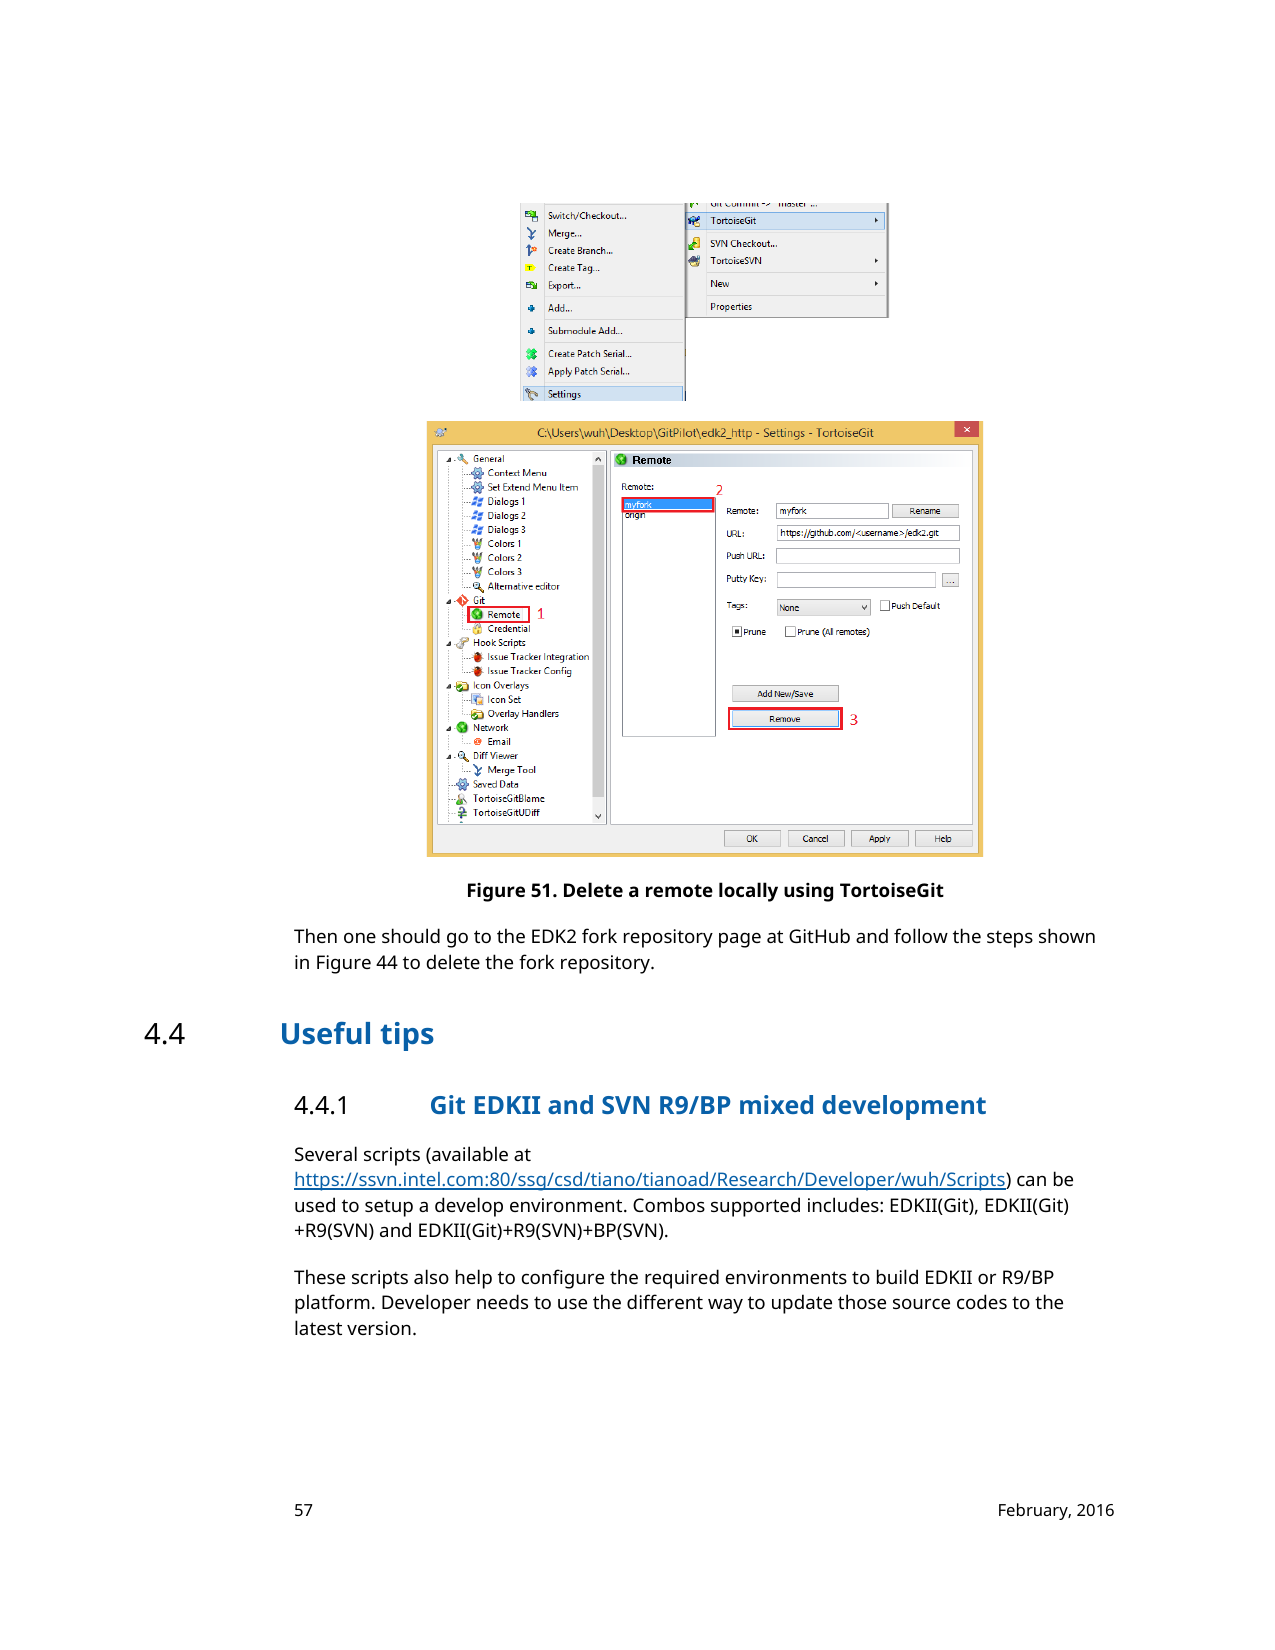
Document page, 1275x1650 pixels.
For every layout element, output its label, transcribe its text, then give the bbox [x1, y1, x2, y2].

picture [426, 421, 984, 857]
text Then one should go to the EDK2 fork repository page at GitHub and follow the steps shown in Figure 44 to delete the fork repository. [294, 923, 1116, 974]
text These scripts also help to configure the required environments to build EDKII or R9/BP platform. Developer needs to use the different way to update those source codes to the latest version. [294, 1264, 1116, 1341]
text Figure 51. Delete a remote locally using TortoiseGit [294, 877, 1116, 903]
subtitle Git EDKII and SVN R9/BP mixed development [294, 1089, 1116, 1120]
text Several scripts (available at https://ssvn.intel.com:80/ssg/csd/tiano/tianoad/Research/Developer/wuh/Scripts) can be used to setup a develop environment. Combos supported includes: EDKII(Git), EDKII(Git)+R9(SVN) and EDKII(Git)+R9(SVN)+BP(SVN). [294, 1141, 1116, 1243]
subtitle Useful tips [144, 1016, 1116, 1052]
picture [520, 203, 890, 401]
